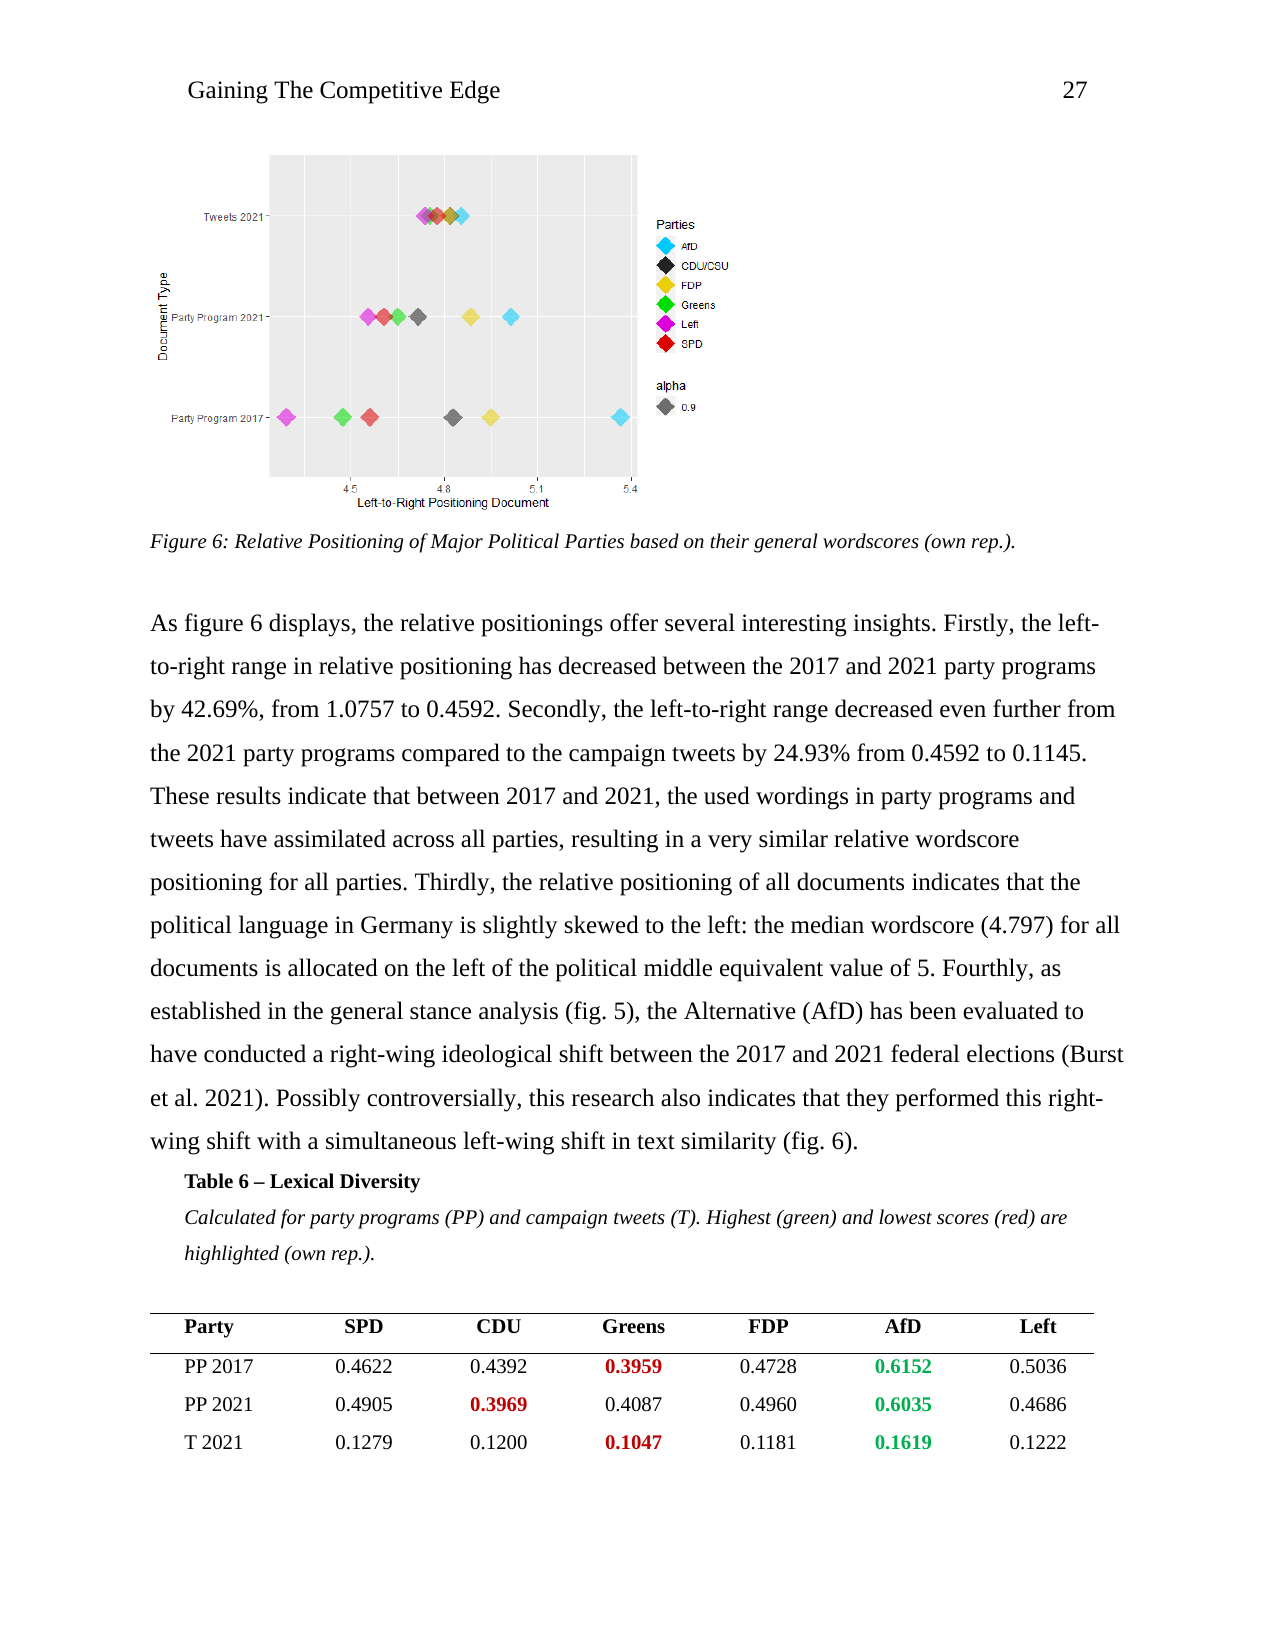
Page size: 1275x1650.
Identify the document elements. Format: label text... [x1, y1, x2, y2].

text Figure 6: Relative Positioning of Major Political Parties based on their general wordscores (own rep.). [150, 529, 1125, 553]
table_cell PP 2021 [150, 1392, 285, 1430]
table_cell 0.6152 [824, 1354, 959, 1392]
table_cell 0.4960 [689, 1392, 824, 1430]
table_cell 0.1047 [555, 1430, 689, 1468]
table_cell PP 2017 [150, 1354, 285, 1392]
table_cell CDU [420, 1314, 554, 1352]
table_cell 0.1181 [689, 1430, 824, 1468]
table_cell 0.5036 [959, 1354, 1094, 1392]
table_cell Greens [555, 1314, 689, 1352]
table_cell 0.1200 [420, 1430, 554, 1468]
text As figure 6 displays, the relative positionings offer several interesting insights. Firstly, the left-to-right range in relative positioning has decreased between the 2017 and 2021 party programs by 42.69%, from 1.0757 to 0.4592. Secondly, the left-to-right range decreased even further from the 2021 party programs compared to the campaign tweets by 24.93% from 0.4592 to 0.1145. These results indicate that between 2017 and 2021, the used wordings in party programs and tweets have assimilated across all parties, resulting in a very similar relative wordscore positioning for all parties. Thirdly, the relative positioning of all documents indicates that the political language in Germany is slightly skewed to the left: the median wordscore (4.797) for all documents is allocated on the left of the political middle equivalent value of 5. Fourthly, as established in the general stance analysis (fig. 5), the Alternative (AfD) has been evaluated to have conducted a right-wing ideological shift between the 2017 and 2021 federal elections (Burst et al. 2021). Possibly controversially, this research also indicates that they performed this right-wing shift with a simultaneous left-wing shift in text similarity (fig. 6). [150, 608, 1125, 1154]
table_cell 0.4392 [420, 1354, 554, 1392]
table_cell Left [959, 1314, 1094, 1352]
table_cell Party [150, 1314, 285, 1352]
table_cell SPD [285, 1314, 420, 1352]
table_cell 0.4905 [285, 1392, 420, 1430]
table_header Table 6 – Lexical Diversity Calculated for party programs (PP) and campaign tweets (T). Highest (green) and lowest scores (red) are highlighted (own rep.). [150, 1169, 1094, 1313]
table_cell 0.1222 [959, 1430, 1094, 1468]
table_cell 0.4728 [689, 1354, 824, 1392]
table_cell T 2021 [150, 1430, 285, 1468]
table_cell AfD [824, 1314, 959, 1352]
table_cell 0.6035 [824, 1392, 959, 1430]
table_cell 0.4622 [285, 1354, 420, 1392]
table_cell 0.3959 [555, 1354, 689, 1392]
table_cell 0.1619 [824, 1430, 959, 1468]
table_cell 0.3969 [420, 1392, 554, 1430]
table_cell 0.4686 [959, 1392, 1094, 1430]
picture [150, 150, 741, 515]
table_cell 0.4087 [555, 1392, 689, 1430]
table_cell FDP [689, 1314, 824, 1352]
table_cell 0.1279 [285, 1430, 420, 1468]
